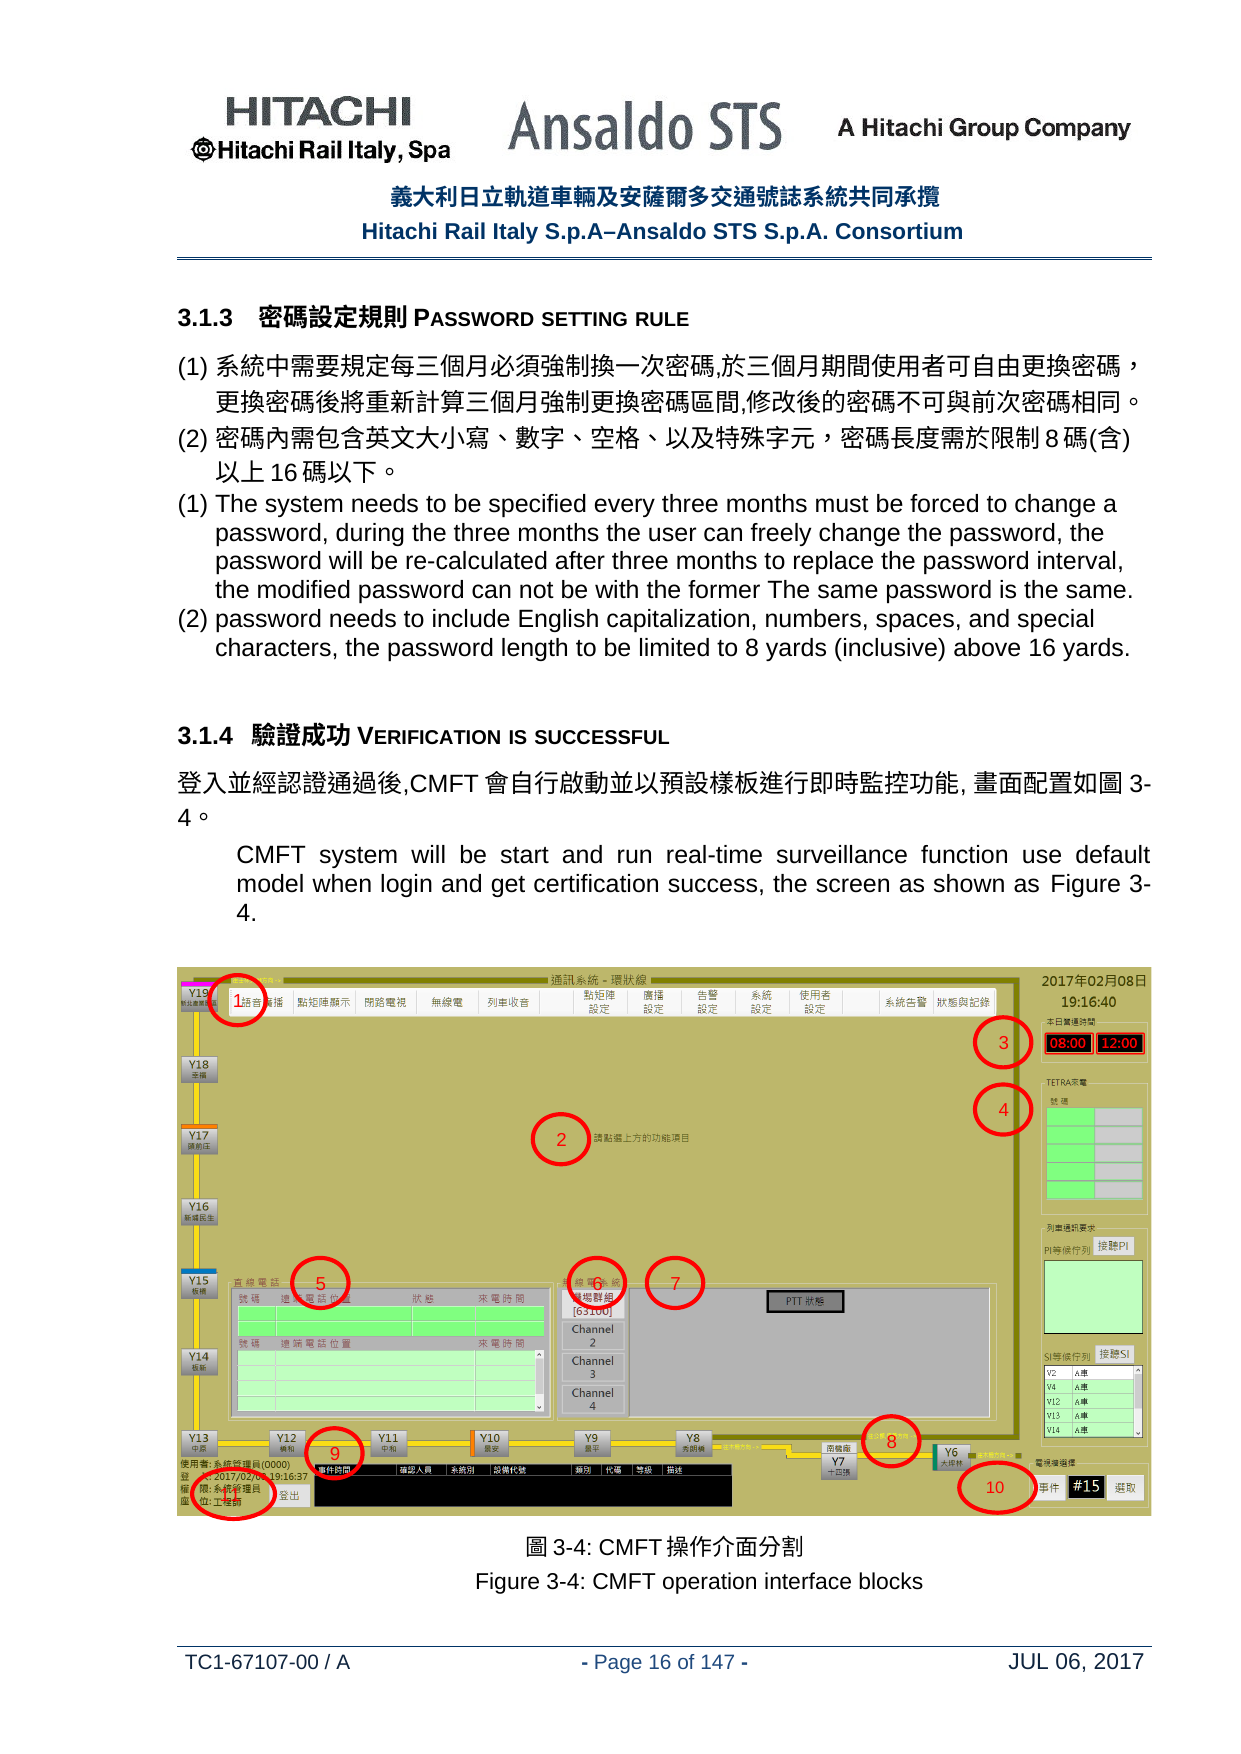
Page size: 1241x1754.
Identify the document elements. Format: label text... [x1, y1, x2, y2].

list password needs to include English capitalization, numbers, spaces, and special characters, the password length to be limited to 8 yards (inclusive) above 16 yards. [177, 604, 1152, 661]
picture [195, 1471, 272, 1516]
subtitle 密碼設定規則Password setting rule [177, 297, 1152, 333]
picture [184, 88, 1146, 169]
list 密碼內需包含英文大小寫、數字、空格、以及特殊字元，密碼長度需於限制8碼(含)以上16碼以下。 [177, 418, 1152, 489]
subtitle 驗證成功 Verification is successful [177, 715, 1152, 751]
list 系統中需要規定每三個月必須強制換一次密碼,於三個月期間使用者可自由更換密碼，更換密碼後將重新計算三個月強制更換密碼區間,修改後的密碼不可與前次密碼相同。 [177, 346, 1152, 418]
picture [177, 967, 1152, 1516]
list The system needs to be specified every three months must be forced to change a password, during the three months the user can freely change the password, the password will be re-calculated after three months to replace the password interval, the modified password can not be with the former The same password is the same. [177, 489, 1152, 604]
